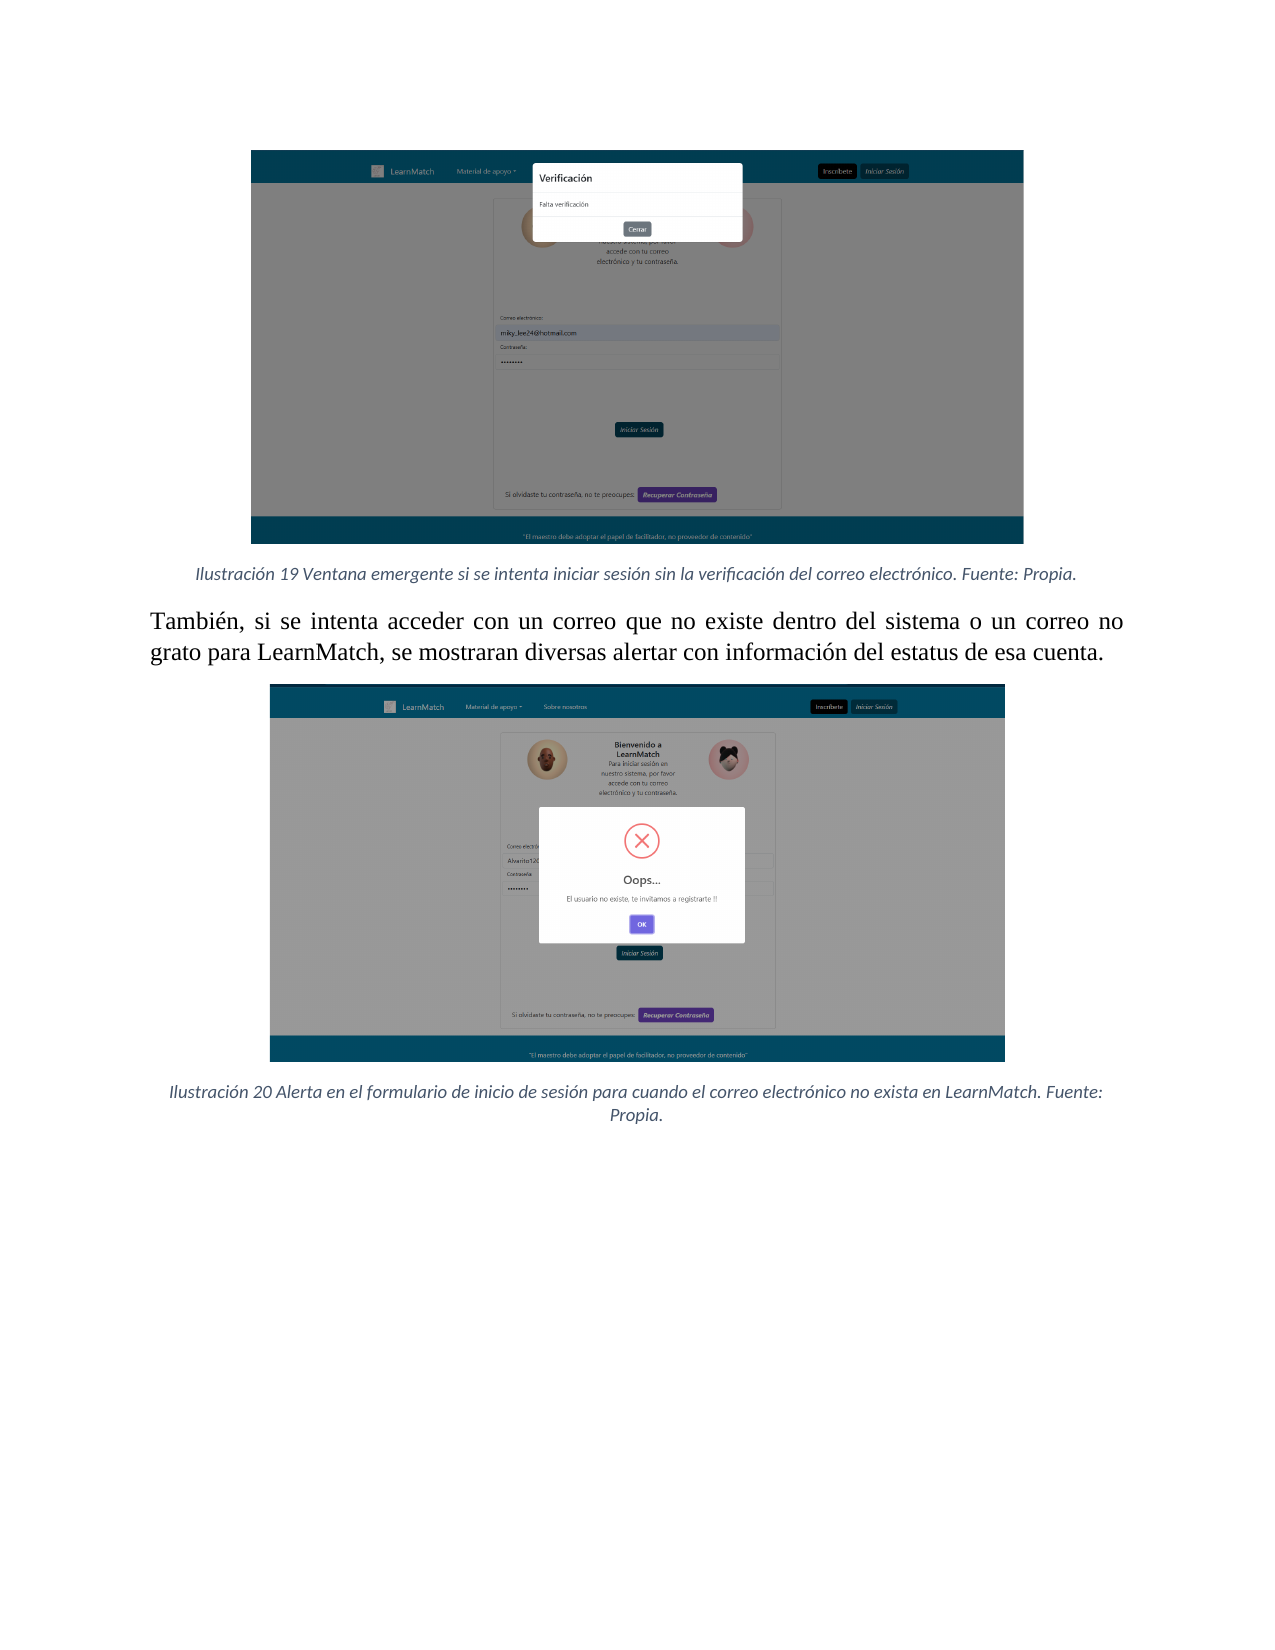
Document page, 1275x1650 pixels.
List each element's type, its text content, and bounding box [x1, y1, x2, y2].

picture [862, 165, 908, 178]
picture [811, 700, 847, 713]
text Ilustración 20 Alerta en el formulario de inicio de sesión para cuando el correo electrónico no exista en LearnMatch. Fuente: Propia. [150, 1080, 1125, 1126]
picture [251, 164, 1024, 516]
picture [372, 166, 383, 177]
picture [385, 701, 395, 712]
picture [819, 164, 856, 178]
picture [269, 719, 1005, 1035]
text Ilustración 19 Ventana emergente si se intenta iniciar sesión sin la verificación del correo electrónico. Fuente: Propia. [150, 562, 1125, 585]
text También, si se intenta acceder con un correo que no existe dentro del sistema o un correo no grato para LearnMatch, se mostraran diversas alertar con información del estatus de esa cuenta. [150, 606, 1125, 666]
